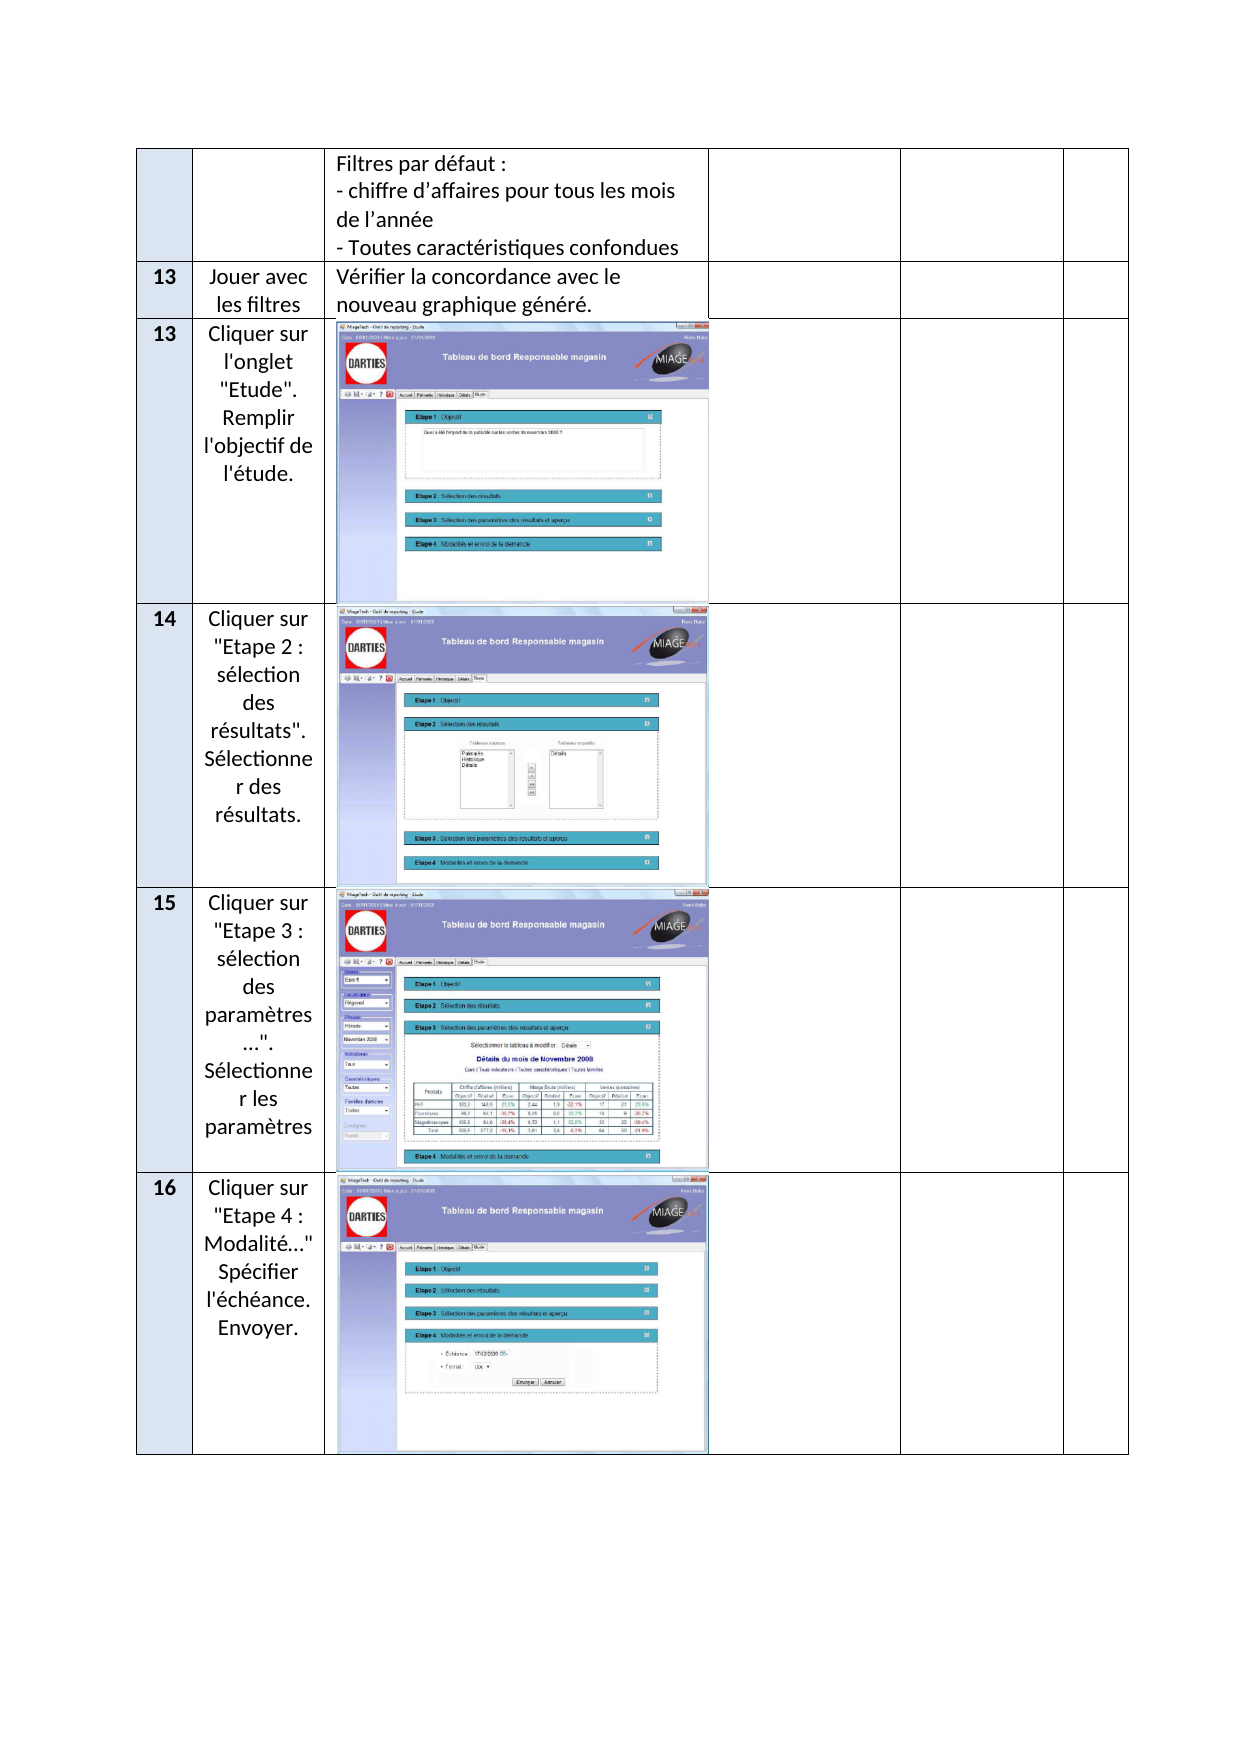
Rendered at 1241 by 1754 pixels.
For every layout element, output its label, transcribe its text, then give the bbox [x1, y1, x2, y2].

table_cell [709, 319, 900, 603]
picture [336, 318, 709, 1454]
table_cell [1064, 604, 1128, 887]
table_cell [709, 604, 900, 887]
table_cell Filtres par défaut : - chiffre d’affaires pour tous les mois de l’année - Toutes caractéristiques confondues [325, 149, 708, 261]
table_cell [325, 604, 336, 887]
table_cell [709, 262, 900, 318]
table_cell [193, 149, 324, 261]
table_cell [901, 1173, 1063, 1454]
table_cell 13 [137, 262, 192, 318]
table_cell [1064, 262, 1128, 318]
table_cell [709, 149, 900, 261]
table_cell [325, 1173, 336, 1454]
table_cell 16 [137, 1173, 192, 1454]
table_cell [901, 149, 1063, 261]
table_cell [901, 604, 1063, 887]
table_cell 15 [137, 888, 192, 1172]
table_cell [1064, 1173, 1128, 1454]
table_cell [1064, 888, 1128, 1172]
table_cell [901, 319, 1063, 603]
table_cell Cliquer sur "Etape 4 : Modalité…" Spécifier l'échéance. Envoyer. [193, 1173, 324, 1454]
table_cell Cliquer sur "Etape 3 : sélection des paramètres…". Sélectionner les paramètres [193, 888, 324, 1172]
table_cell [709, 888, 900, 1172]
table_cell [901, 888, 1063, 1172]
table_cell Cliquer sur "Etape 2 : sélection des résultats". Sélectionner des résultats. [193, 604, 324, 887]
table_cell 13 [137, 319, 192, 603]
table_cell [1064, 319, 1128, 603]
table_cell Vérifier la concordance avec le nouveau graphique généré. [325, 262, 708, 318]
table_cell [1064, 149, 1128, 261]
table_cell Cliquer sur l'onglet "Etude". Remplir l'objectif de l'étude. [193, 319, 324, 603]
table_cell [709, 1173, 900, 1454]
table_cell 14 [137, 604, 192, 887]
table_cell 12 [137, 149, 192, 261]
table_cell [325, 319, 336, 603]
table_cell [325, 888, 336, 1172]
table_cell [901, 262, 1063, 318]
table_cell Jouer avec les filtres [193, 262, 324, 318]
